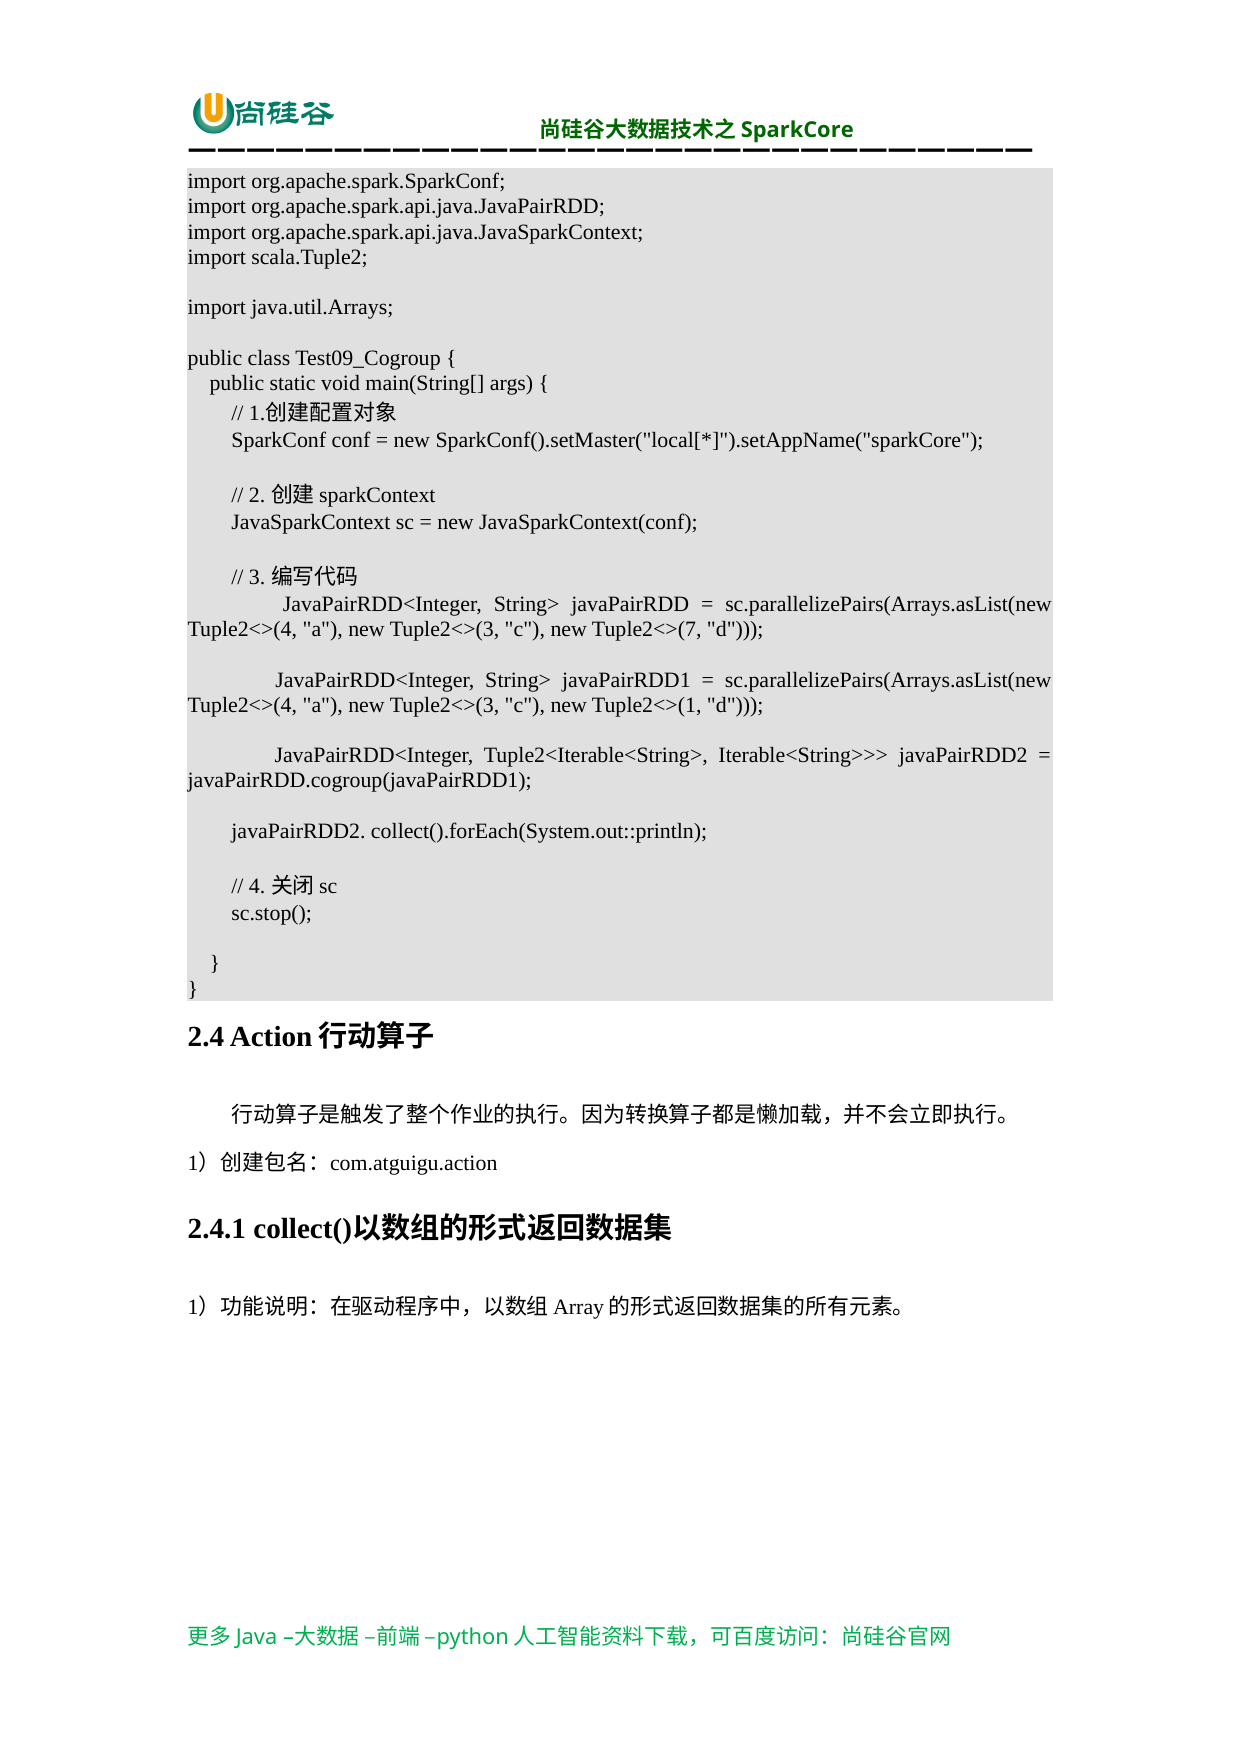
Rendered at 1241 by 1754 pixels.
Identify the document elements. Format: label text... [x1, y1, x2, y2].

text sc.stop(); [187, 900, 1053, 925]
text } [187, 976, 1053, 1001]
text public static void main(String[] args) { [187, 370, 1053, 395]
subtitle 2.4.1 collect()以数组的形式返回数据集 [187, 1193, 1053, 1258]
text // 3. 编写代码 [187, 559, 1053, 591]
text import org.apache.spark.api.java.JavaPairRDD; [187, 193, 1053, 219]
text 行动算子是触发了整个作业的执行。因为转换算子都是懒加载，并不会立即执行。 [187, 1096, 1053, 1129]
text import scala.Tuple2; [187, 244, 1053, 269]
text import java.util.Arrays; [187, 294, 1053, 319]
text JavaPairRDD<Integer, Tuple2<Iterable<String>, Iterable<String>>> javaPairRDD2 = javaPairRDD.cogroup(javaPairRDD1); [187, 742, 1053, 793]
text // 1.创建配置对象 [187, 395, 1053, 427]
text JavaPairRDD<Integer, String> javaPairRDD1 = sc.parallelizePairs(Arrays.asList(new Tuple2<>(4, "a"), new Tuple2<>(3, "c"), new Tuple2<>(1, "d"))); [187, 667, 1053, 717]
text SparkConf conf = new SparkConf().setMaster("local[*]").setAppName("sparkCore"); [187, 427, 1053, 452]
text 1）功能说明：在驱动程序中，以数组Array的形式返回数据集的所有元素。 [187, 1288, 1053, 1321]
text JavaSparkContext sc = new JavaSparkContext(conf); [187, 509, 1053, 534]
text } [187, 950, 1053, 976]
text JavaPairRDD<Integer, String> javaPairRDD = sc.parallelizePairs(Arrays.asList(new Tuple2<>(4, "a"), new Tuple2<>(3, "c"), new Tuple2<>(7, "d"))); [187, 591, 1053, 641]
text public class Test09_Cogroup { [187, 345, 1053, 370]
text import org.apache.spark.api.java.JavaSparkContext; [187, 219, 1053, 244]
subtitle 2.4 Action行动算子 [187, 1001, 1053, 1066]
text // 2. 创建sparkContext [187, 477, 1053, 509]
text // 4. 关闭sc [187, 868, 1053, 900]
text import org.apache.spark.SparkConf; [187, 168, 1053, 193]
text javaPairRDD2. collect().forEach(System.out::println); [187, 818, 1053, 843]
text 1）创建包名：com.atguigu.action [187, 1144, 1053, 1177]
